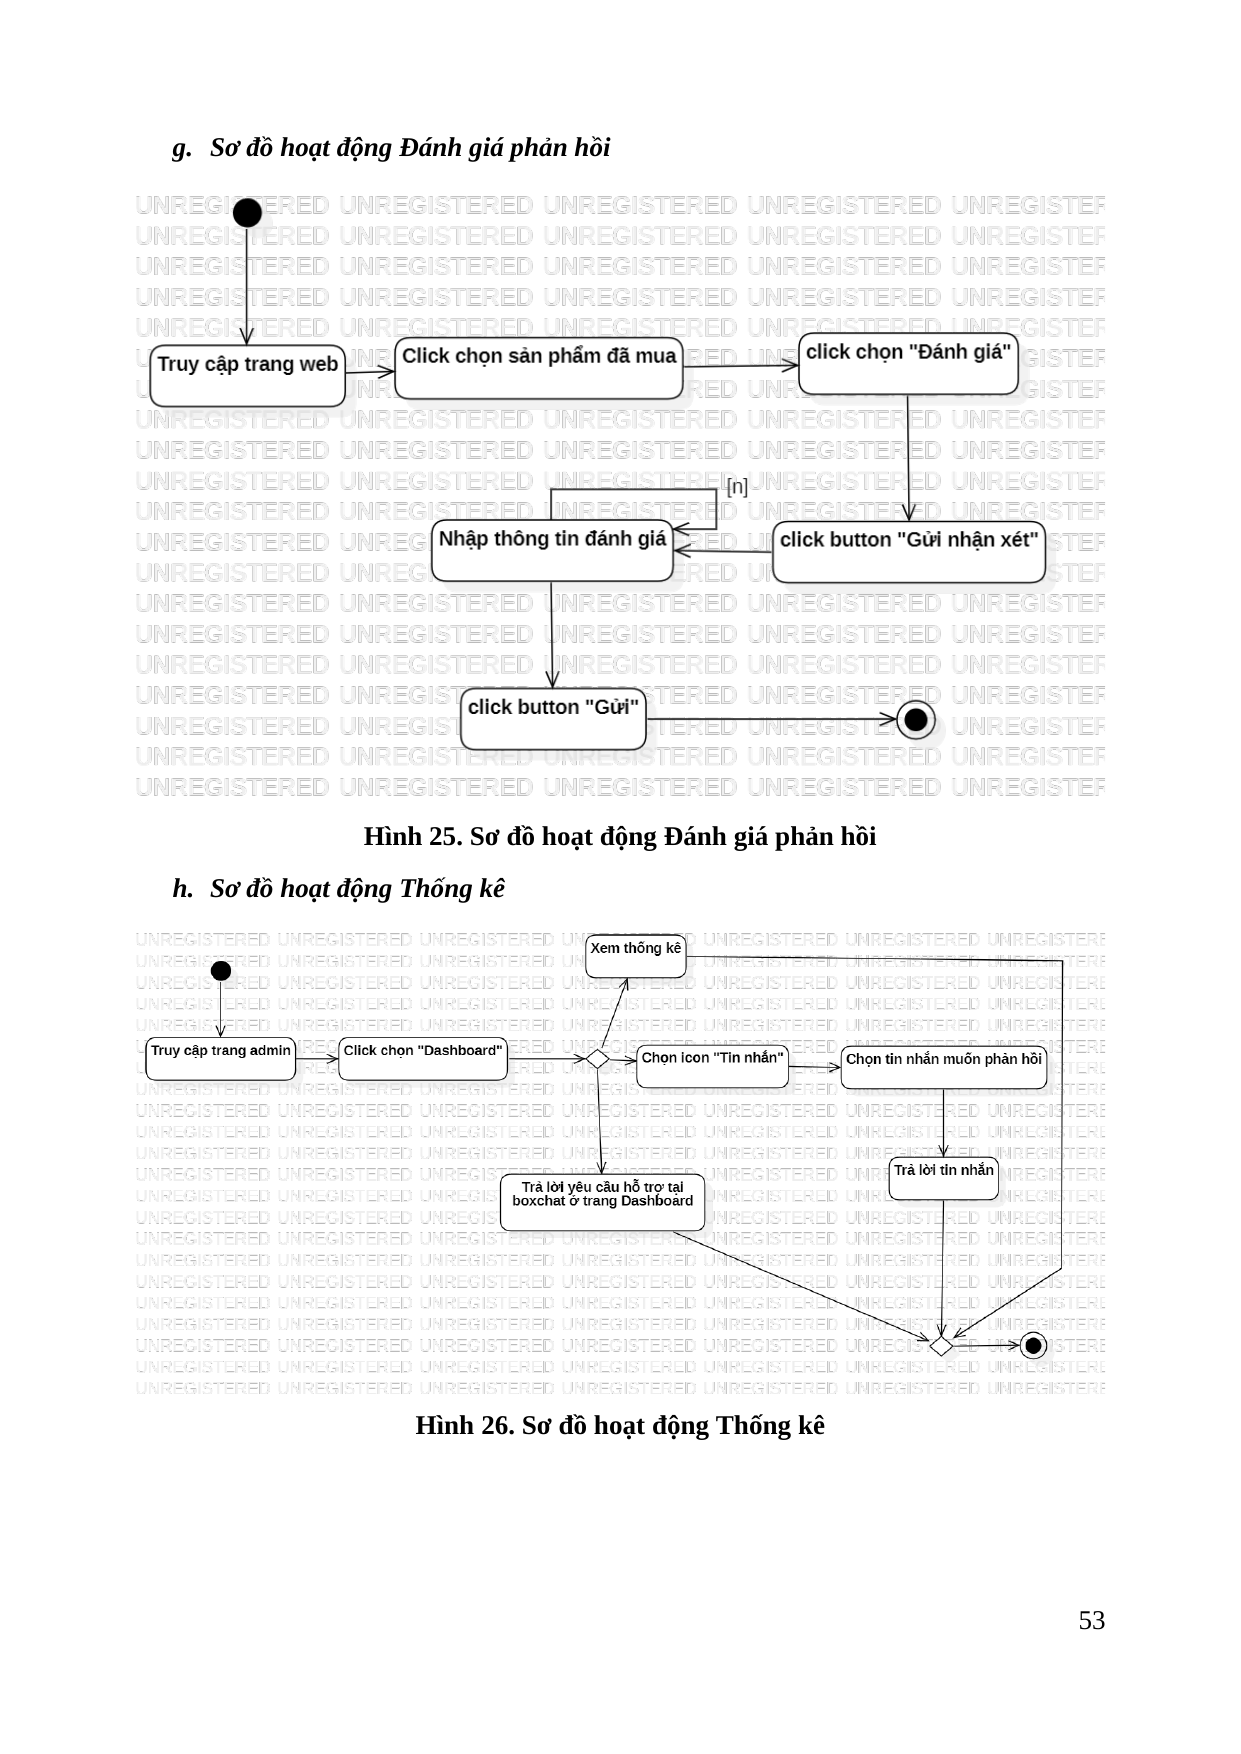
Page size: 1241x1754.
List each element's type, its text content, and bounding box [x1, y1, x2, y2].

picture [135, 925, 1106, 1401]
picture [135, 184, 1106, 811]
text Hình 25. Sơ đồ hoạt động Đánh giá phản hồi [135, 820, 1105, 851]
subtitle Sơ đồ hoạt động Đánh giá phản hồi [172, 131, 1105, 162]
text Hình 26. Sơ đồ hoạt động Thống kê [135, 1409, 1105, 1441]
subtitle Sơ đồ hoạt động Thống kê [172, 872, 1105, 903]
